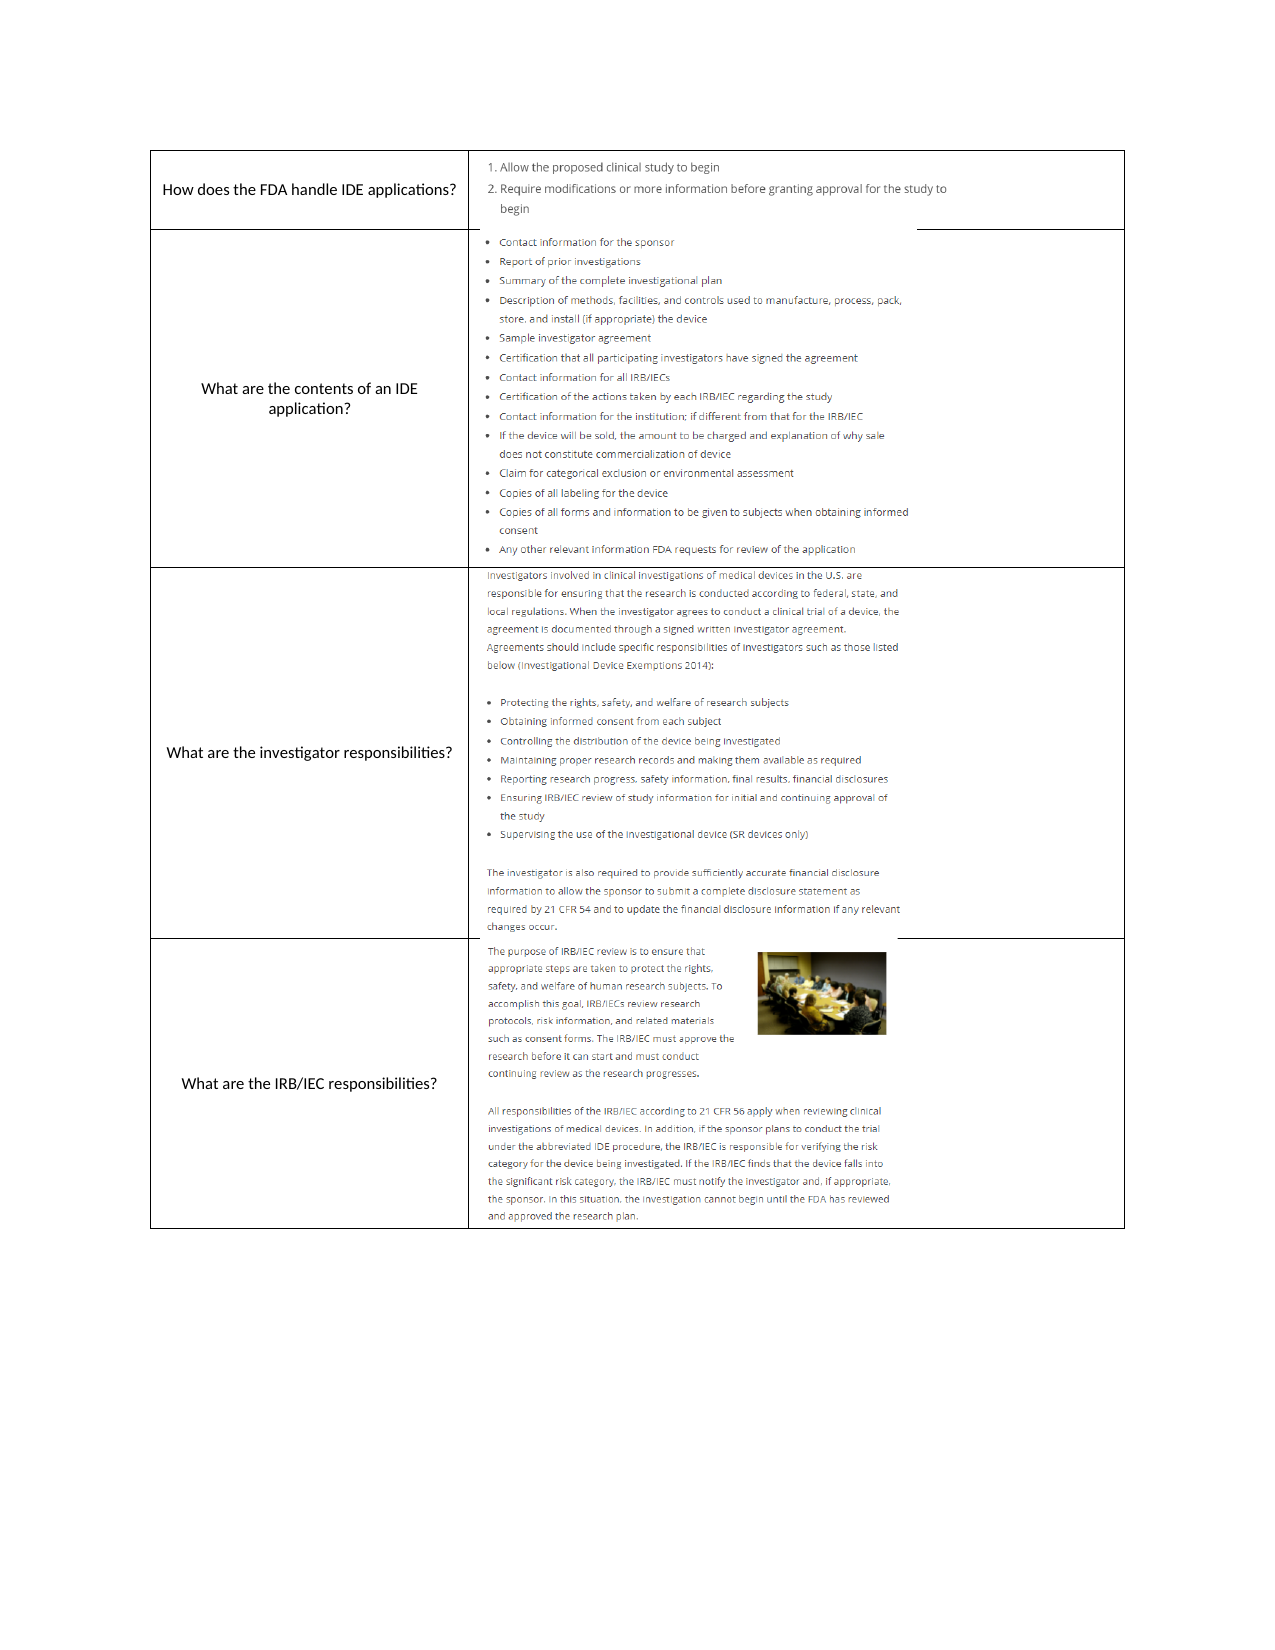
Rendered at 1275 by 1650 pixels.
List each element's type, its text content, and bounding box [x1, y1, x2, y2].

table_cell [469, 568, 480, 938]
picture [480, 151, 955, 567]
table_cell How does the FDA handle IDE applications? [151, 151, 468, 229]
picture [480, 568, 905, 1228]
table_cell [469, 151, 480, 229]
table_cell [469, 230, 480, 567]
table_cell What are the IRB/IEC responsibilities? [151, 939, 468, 1228]
table_cell [469, 939, 480, 1228]
table_cell What are the contents of an IDE application? [151, 230, 468, 567]
table_cell [898, 939, 1124, 1228]
table_cell [917, 230, 1124, 567]
table_cell [955, 151, 1124, 229]
table_cell [905, 568, 1124, 938]
table_cell What are the investigator responsibilities? [151, 568, 468, 938]
